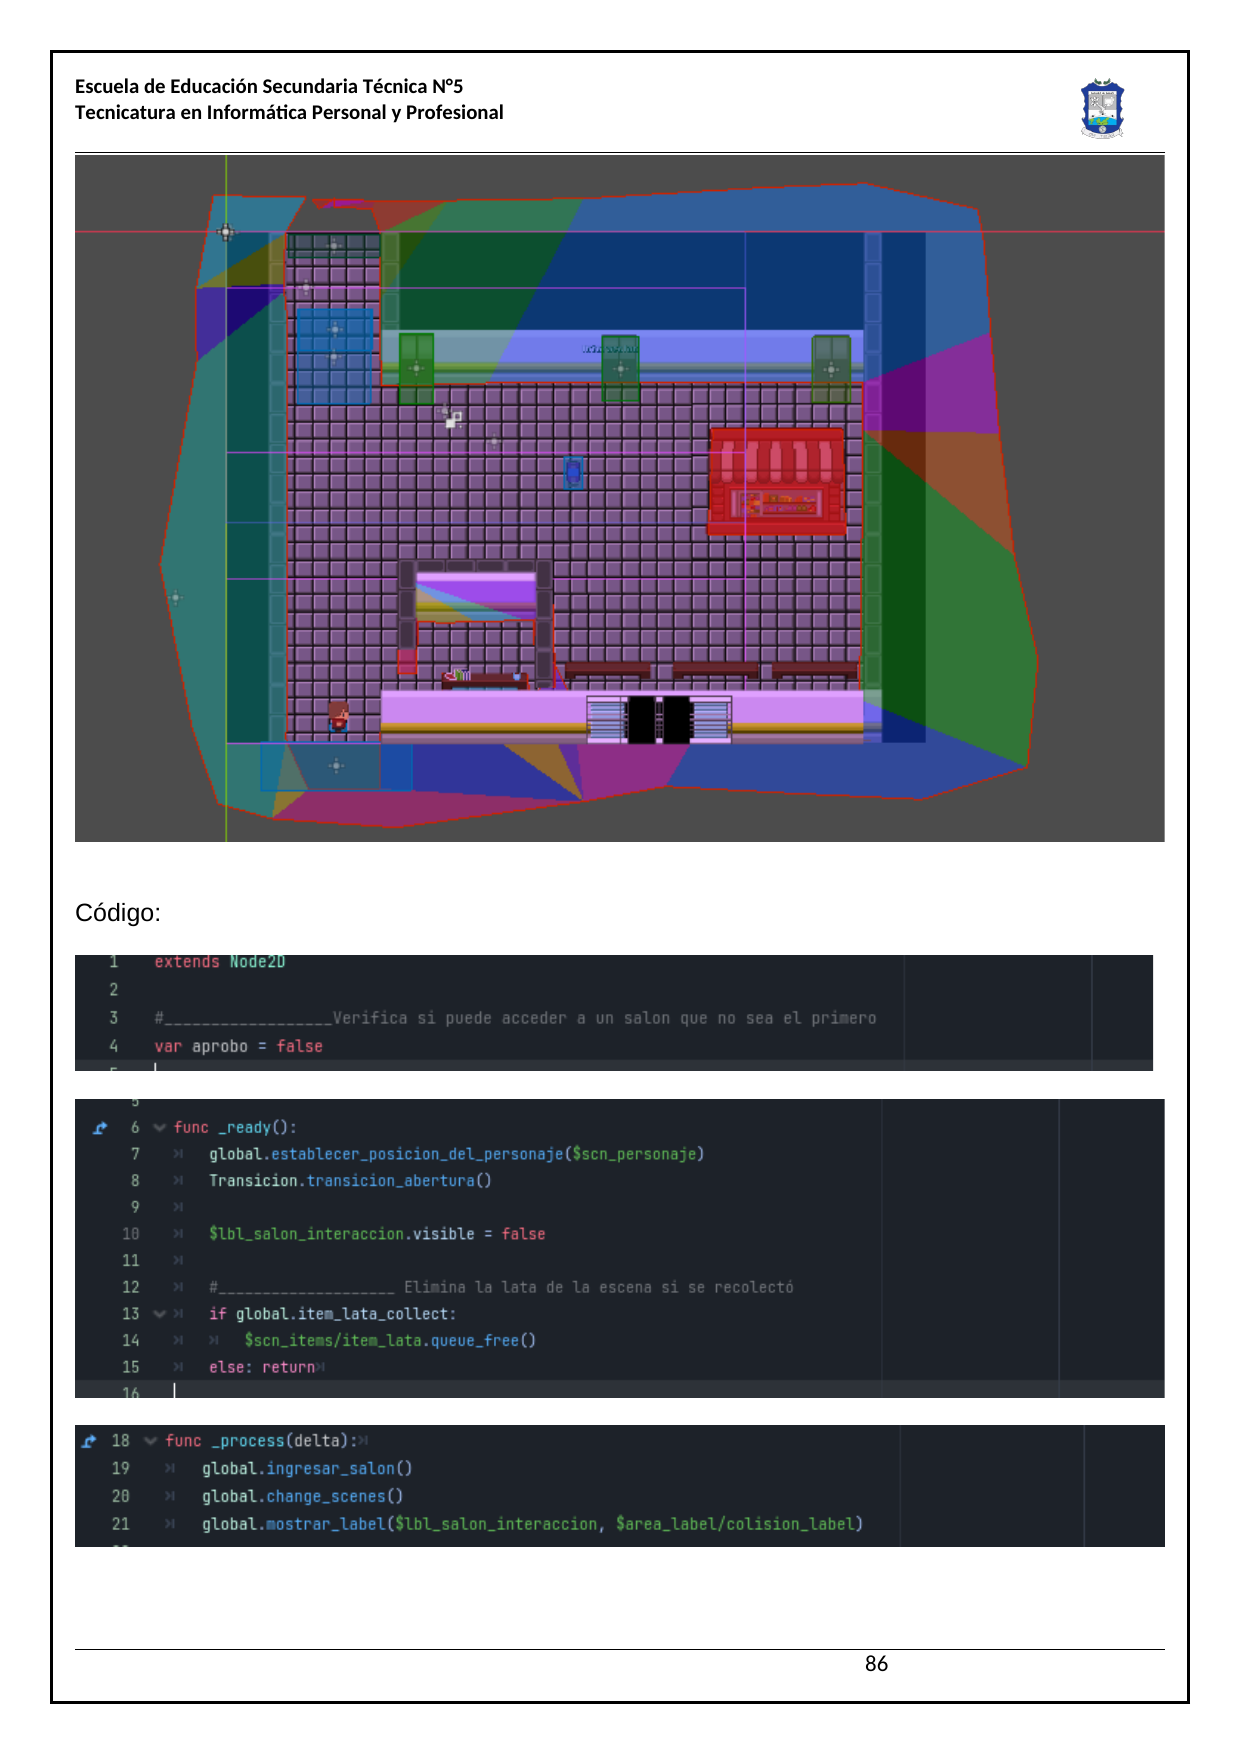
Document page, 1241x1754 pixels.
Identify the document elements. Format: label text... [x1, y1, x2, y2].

list Código: [75, 898, 1165, 926]
picture [75, 955, 1154, 1071]
picture [1077, 77, 1128, 139]
picture [75, 155, 1165, 842]
picture [75, 1425, 1165, 1547]
picture [75, 1099, 1165, 1398]
